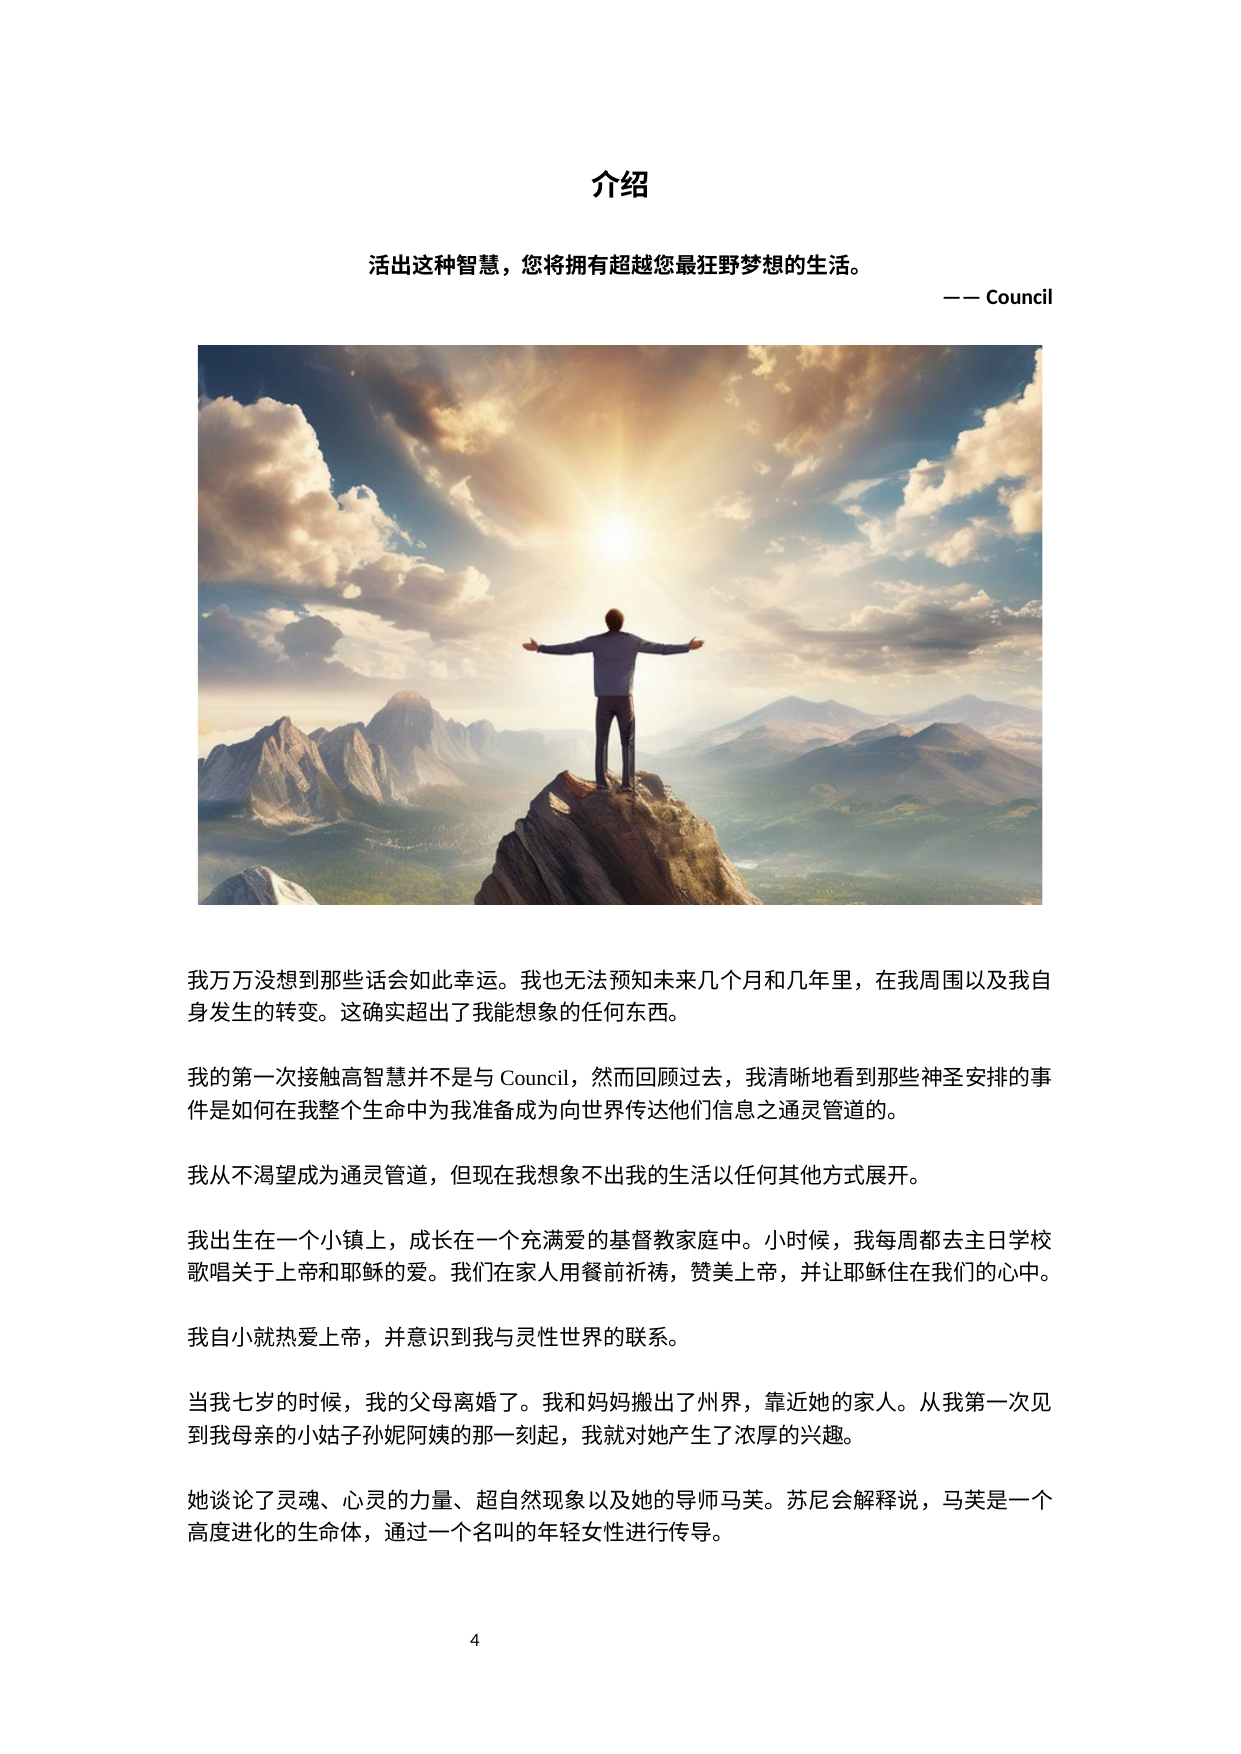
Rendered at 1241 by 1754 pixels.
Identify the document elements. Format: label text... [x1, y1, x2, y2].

text 我从不渴望成为通灵管道，但现在我想象不出我的生活以任何其他方式展开。 [187, 1157, 1053, 1190]
text —— Council [187, 280, 1053, 312]
text 我自小就热爱上帝，并意识到我与灵性世界的联系。 [187, 1320, 1053, 1352]
text 活出这种智慧，您将拥有超越您最狂野梦想的生活。 [187, 247, 1053, 280]
subtitle 介绍 [187, 150, 1053, 215]
text 我万万没想到那些话会如此幸运。我也无法预知未来几个月和几年里，在我周围以及我自身发生的转变。这确实超出了我能想象的任何东西。 [187, 962, 1053, 1027]
text 我的第一次接触高智慧并不是与Council，然而回顾过去，我清晰地看到那些神圣安排的事件是如何在我整个生命中为我准备成为向世界传达他们信息之通灵管道的。 [187, 1060, 1053, 1125]
text 我出生在一个小镇上，成长在一个充满爱的基督教家庭中。小时候，我每周都去主日学校，歌唱关于上帝和耶稣的爱。我们在家人用餐前祈祷，赞美上帝，并让耶稣住在我们的心中。 [187, 1222, 1053, 1287]
text 当我七岁的时候，我的父母离婚了。我和妈妈搬出了州界，靠近她的家人。从我第一次见到我母亲的小姑子孙妮阿姨的那一刻起，我就对她产生了浓厚的兴趣。 [187, 1385, 1053, 1450]
picture [197, 345, 1043, 905]
text 她谈论了灵魂、心灵的力量、超自然现象以及她的导师马芙。苏尼会解释说，马芙是一个高度进化的生命体，通过一个名叫的年轻女性进行传导。 [187, 1482, 1053, 1547]
